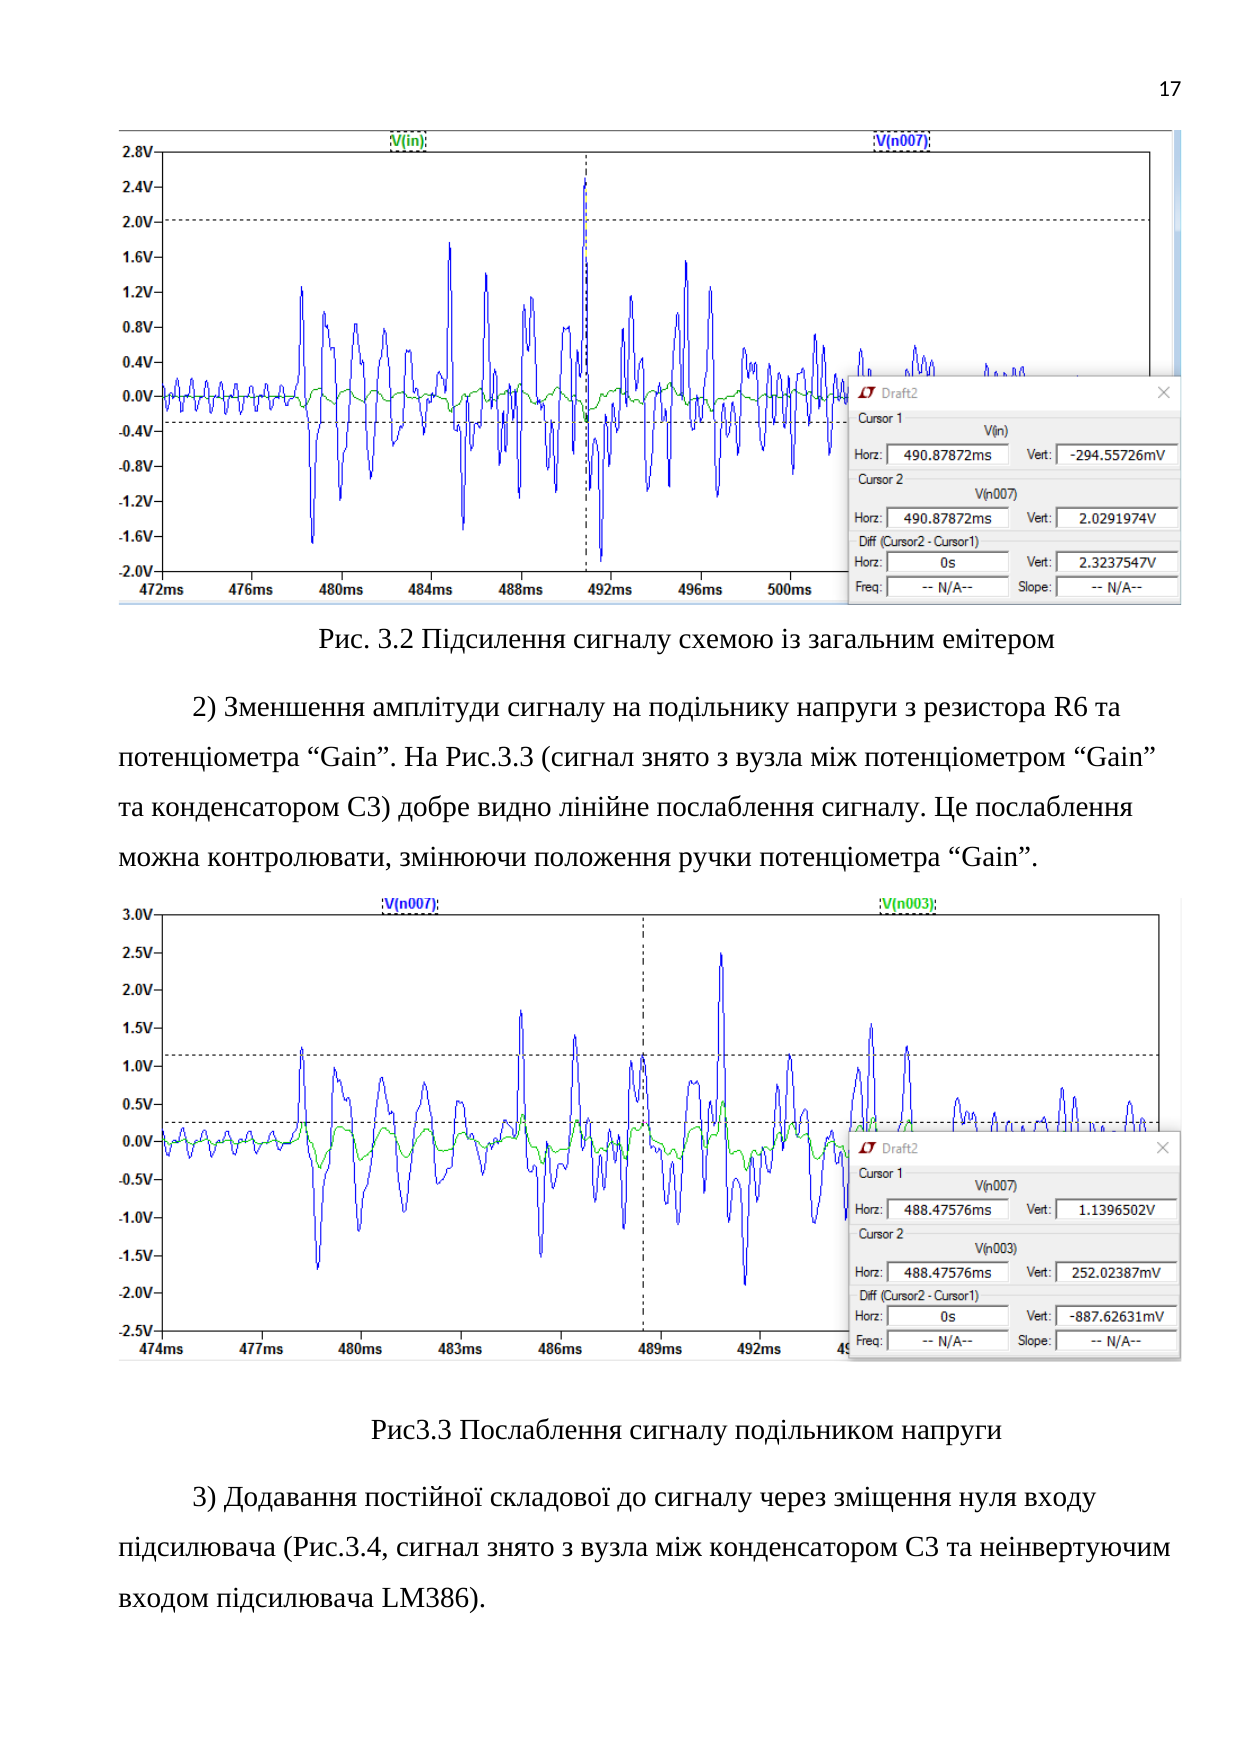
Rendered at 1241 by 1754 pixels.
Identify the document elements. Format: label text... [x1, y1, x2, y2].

picture [118, 898, 1182, 1362]
text Рис3.3 Послаблення сигналу подільником напруги [118, 1362, 1181, 1446]
picture [118, 130, 1182, 605]
text Рис. 3.2 Підсилення сигналу схемою із загальним емітером [118, 605, 1181, 655]
text 2) Зменшення амплітуди сигналу на подільнику напруги з резистора R6 та потенціометра “Gain”. На Рис.3.3 (сигнал знято з вузла між потенціометром “Gain” та конденсатором С3) добре видно лінійне послаблення сигналу. Це послаблення можна контролювати, змінюючи положення ручки потенціометра “Gain”. [118, 689, 1181, 873]
text 3) Додавання постійної складової до сигналу через зміщення нуля входу підсилювача (Рис.3.4, сигнал знято з вузла між конденсатором С3 та неінвертуючим входом підсилювача LM386). [118, 1479, 1181, 1613]
